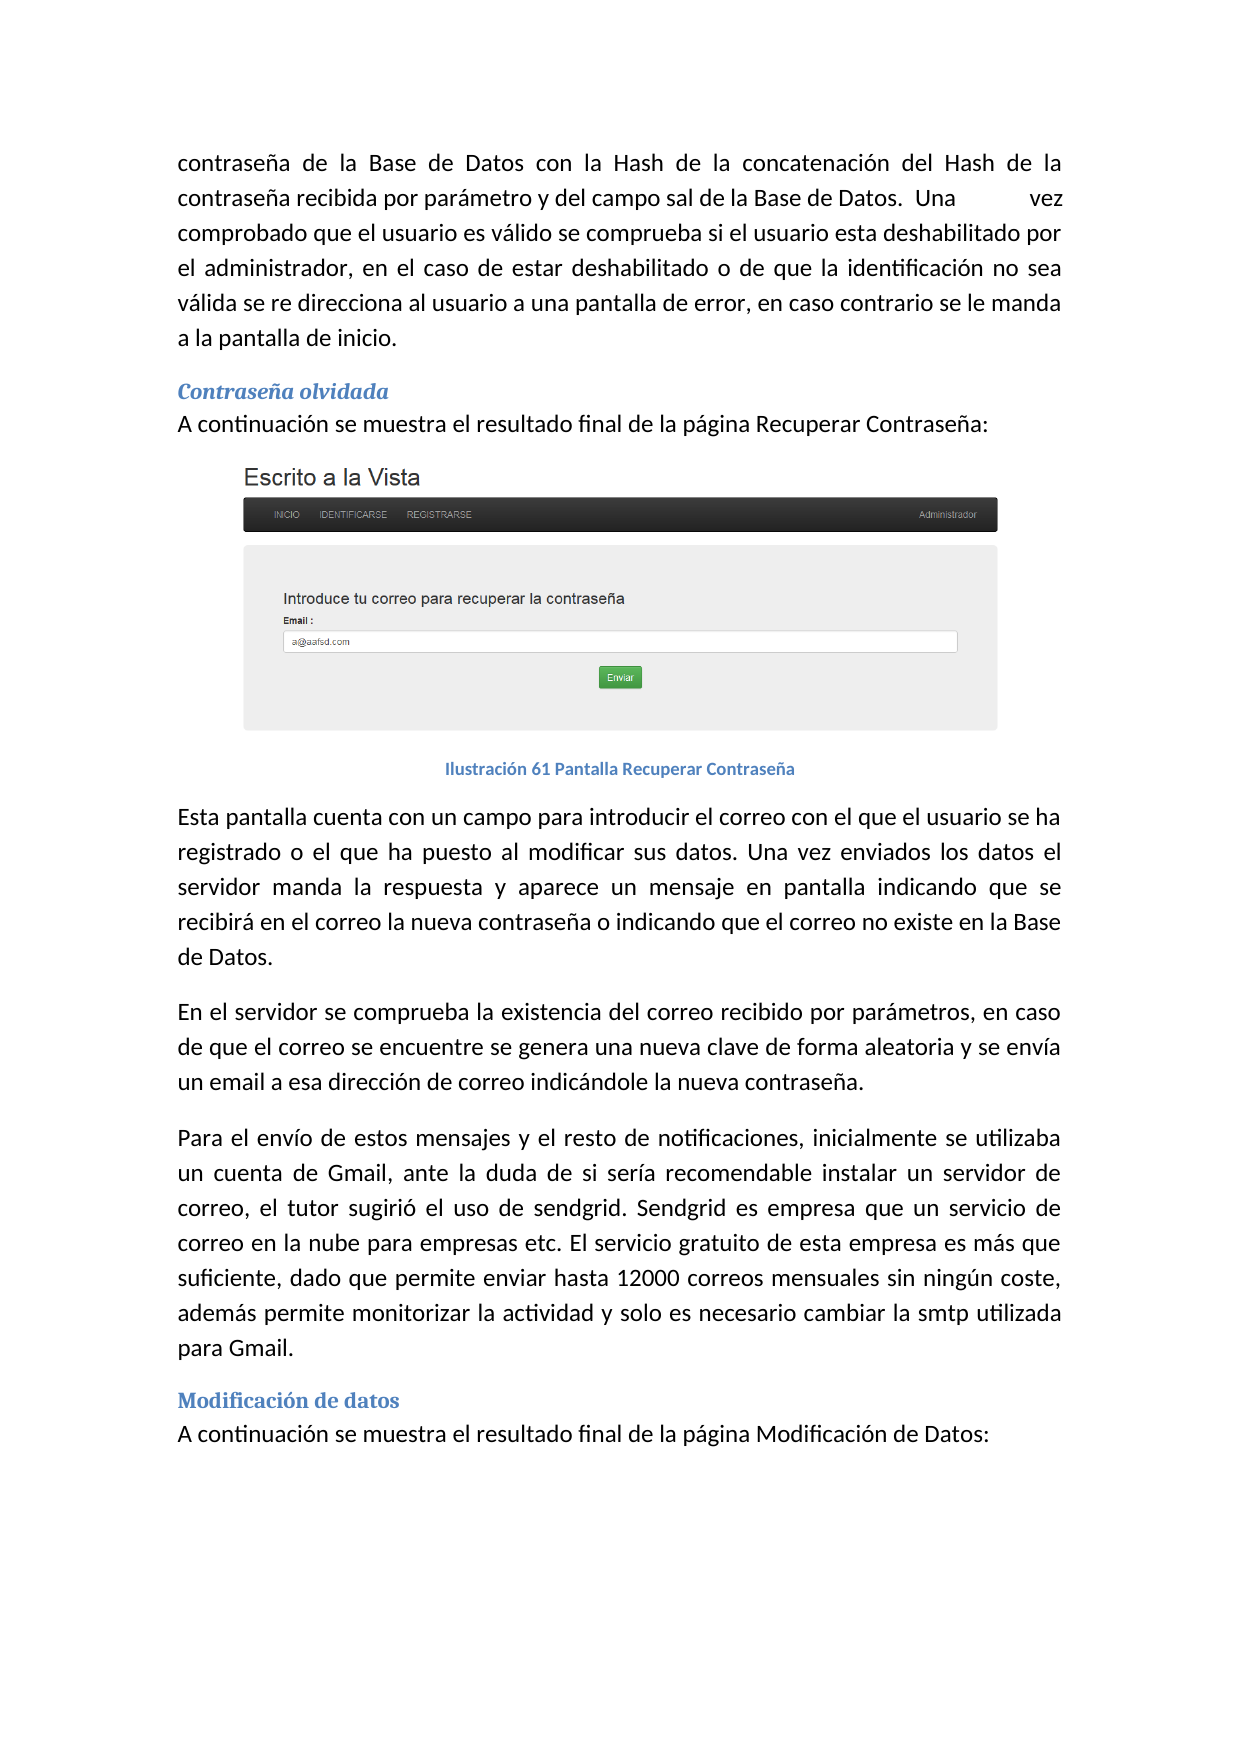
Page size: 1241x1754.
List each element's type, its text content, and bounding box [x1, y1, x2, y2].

subtitle Modificación de datos [177, 1388, 1063, 1414]
subtitle Contraseña olvidada [177, 378, 1063, 405]
text A continuación se muestra el resultado final de la página Modificación de Datos: [177, 1418, 1063, 1449]
text Para el envío de estos mensajes y el resto de notificaciones, inicialmente se utilizaba un cuenta de Gmail, ante la duda de si sería recomendable instalar un servidor de correo, el tutor sugirió el uso de sendgrid. Sendgrid es empresa que un servicio de correo en la nube para empresas etc. El servicio gratuito de esta empresa es más que suficiente, dado que permite enviar hasta 12000 correos mensuales sin ningún coste, además permite monitorizar la actividad y solo es necesario cambiar la smtp utilizada para Gmail. [177, 1122, 1063, 1363]
picture [242, 464, 999, 732]
text Esta pantalla cuenta con un campo para introducir el correo con el que el usuario se ha registrado o el que ha puesto al modificar sus datos. Una vez enviados los datos el servidor manda la respuesta y aparece un mensaje en pantalla indicando que se recibirá en el correo la nueva contraseña o indicando que el correo no existe en la Base de Datos. [177, 801, 1063, 971]
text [177, 148, 1063, 353]
text A continuación se muestra el resultado final de la página Recuperar Contraseña: [177, 409, 1063, 439]
text En el servidor se comprueba la existencia del correo recibido por parámetros, en caso de que el correo se encuentre se genera una nueva clave de forma aleatoria y se envía un email a esa dirección de correo indicándole la nueva contraseña. [177, 997, 1063, 1097]
